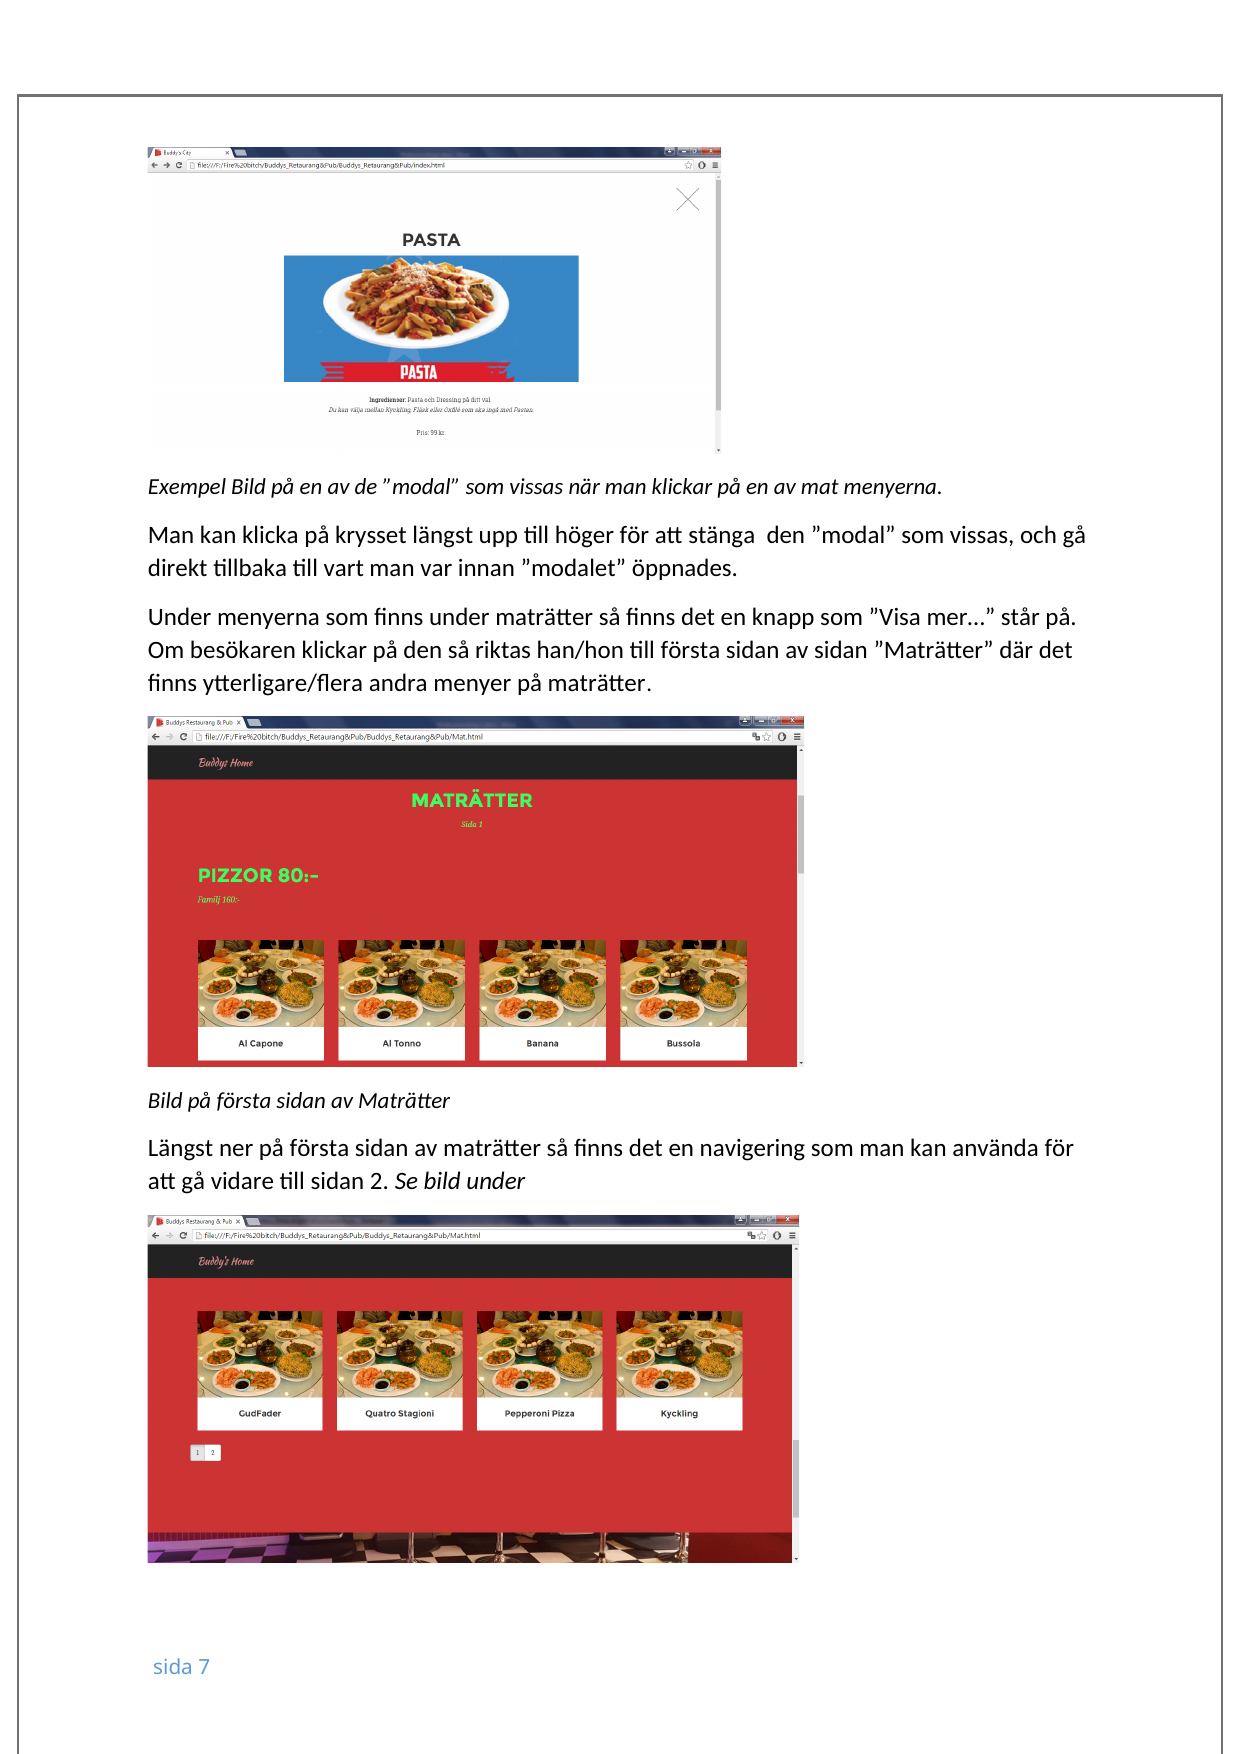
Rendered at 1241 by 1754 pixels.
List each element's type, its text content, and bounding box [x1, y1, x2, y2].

text Exempel Bild på en av de ”modal” som vissas när man klickar på en av mat menyerna. [148, 472, 1093, 500]
text Under menyerna som finns under maträtter så finns det en knapp som ”Visa mer…” står på. Om besökaren klickar på den så riktas han/hon till första sidan av sidan ”Maträtter” där det finns ytterligare/flera andra menyer på maträtter. [148, 601, 1093, 698]
picture [147, 716, 805, 1067]
text Man kan klicka på krysset längst upp till höger för att stänga den ”modal” som vissas, och gå direkt tillbaka till vart man var innan ”modalet” öppnades. [148, 519, 1093, 582]
picture [147, 147, 722, 454]
text Längst ner på första sidan av maträtter så finns det en navigering som man kan använda för att gå vidare till sidan 2. Se bild under [148, 1133, 1093, 1196]
picture [147, 1215, 800, 1563]
text Bild på första sidan av Maträtter [148, 1086, 1093, 1114]
